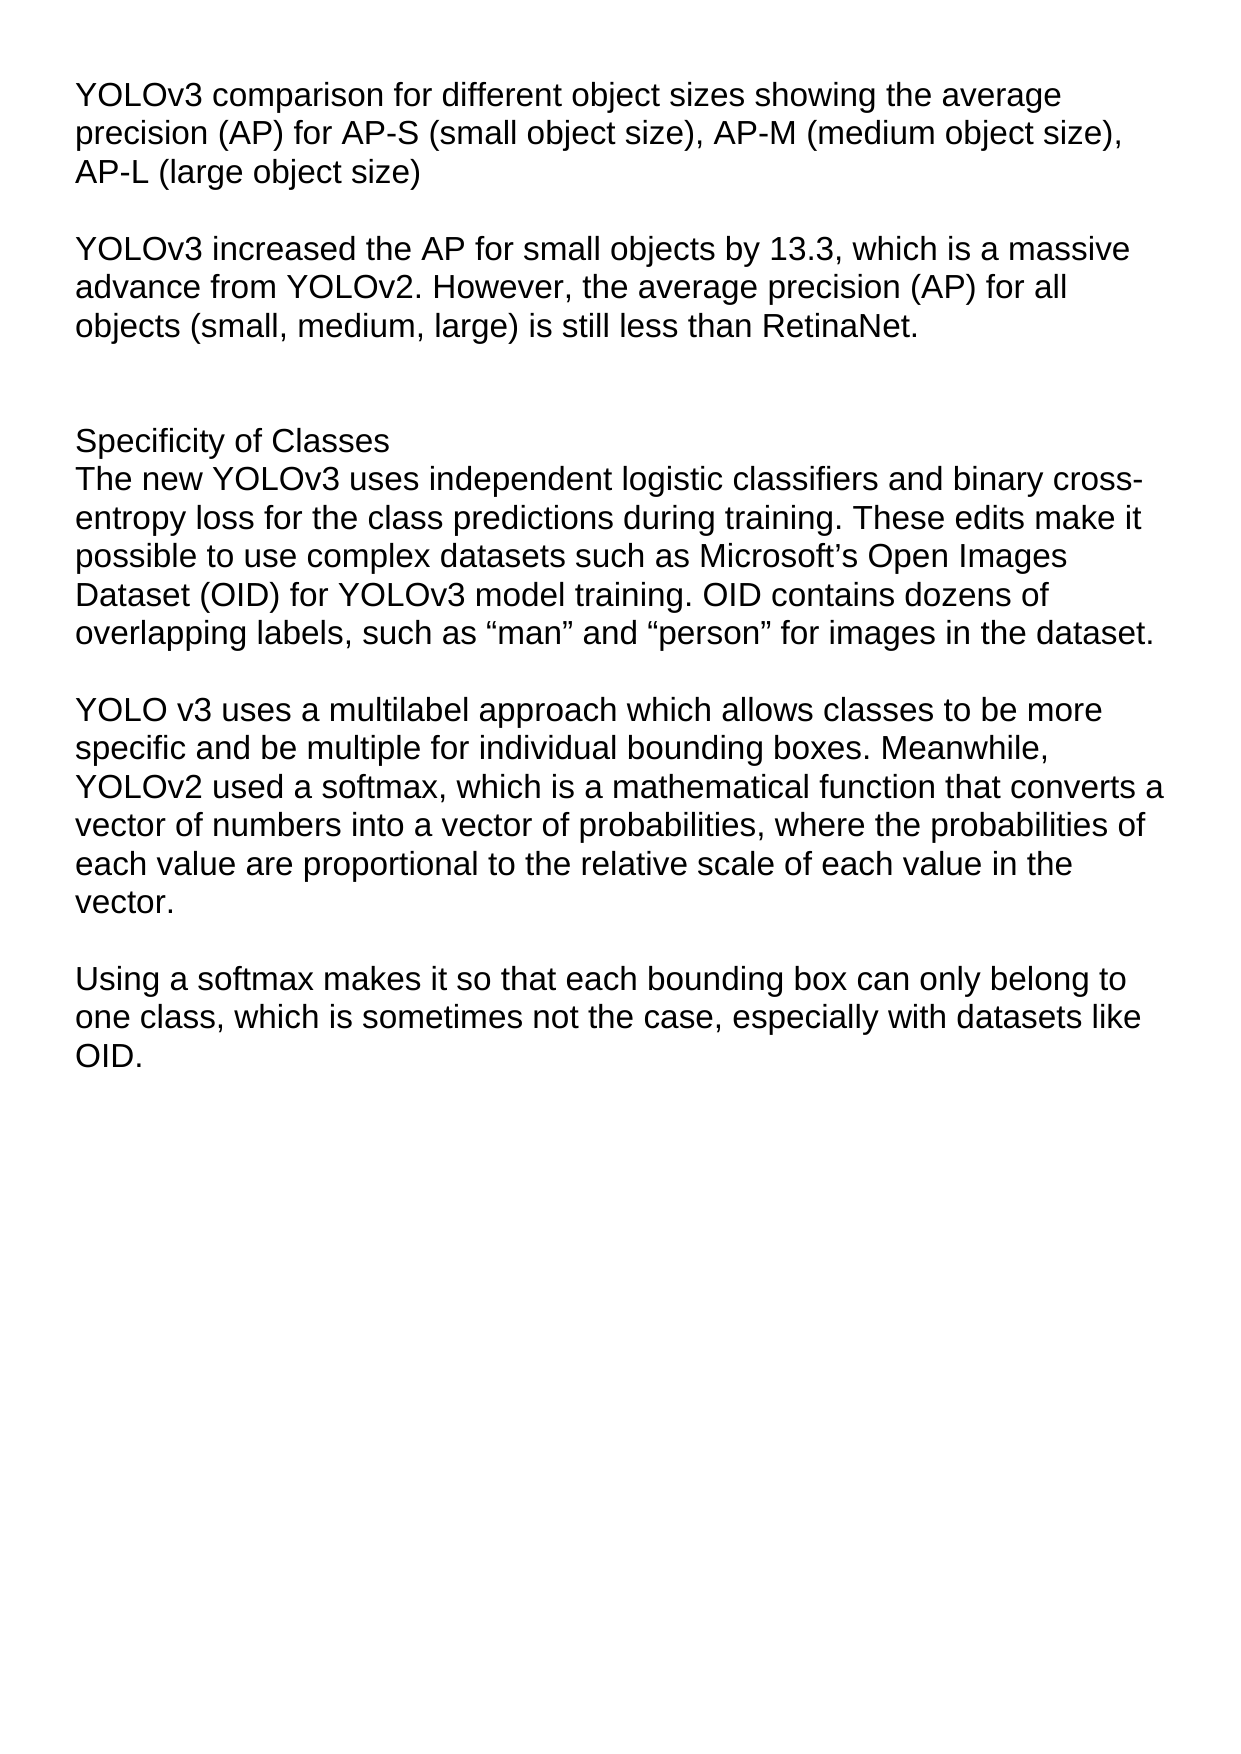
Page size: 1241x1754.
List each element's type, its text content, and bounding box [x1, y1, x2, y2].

text The new YOLOv3 uses independent logistic classifiers and binary cross-entropy loss for the class predictions during training. These edits make it possible to use complex datasets such as Microsoft’s Open Images Dataset (OID) for YOLOv3 model training. OID contains dozens of overlapping labels, such as “man” and “person” for images in the dataset. [75, 459, 1165, 652]
text YOLO v3 uses a multilabel approach which allows classes to be more specific and be multiple for individual bounding boxes. Meanwhile, YOLOv2 used a softmax, which is a mathematical function that converts a vector of numbers into a vector of probabilities, where the probabilities of each value are proportional to the relative scale of each value in the vector. [75, 690, 1165, 921]
text YOLOv3 comparison for different object sizes showing the average precision (AP) for AP-S (small object size), AP-M (medium object size), AP-L (large object size) [75, 75, 1165, 190]
text YOLOv3 increased the AP for small objects by 13.3, which is a massive advance from YOLOv2. However, the average precision (AP) for all objects (small, medium, large) is still less than RetinaNet. [75, 229, 1165, 344]
text Using a softmax makes it so that each bounding box can only belong to one class, which is sometimes not the case, especially with datasets like OID. [75, 959, 1165, 1074]
text Specificity of Classes [75, 421, 1165, 459]
